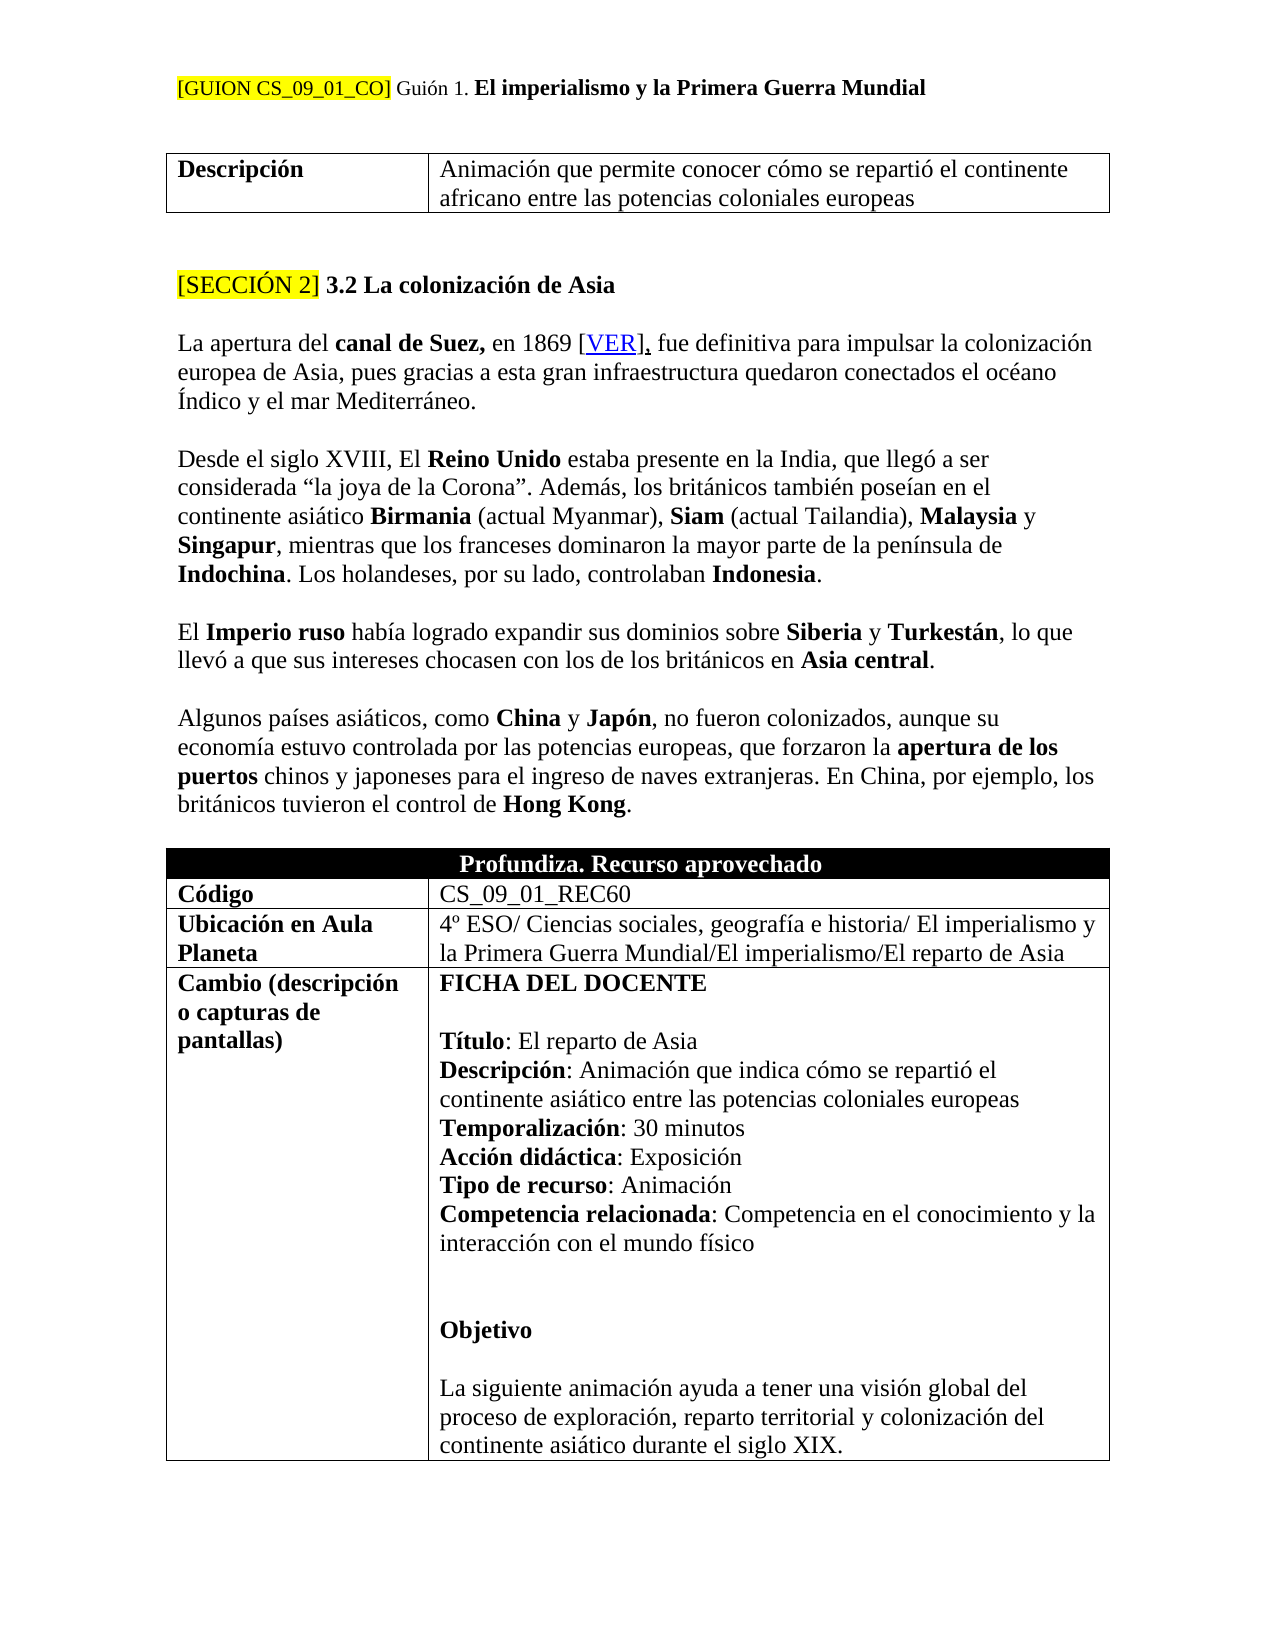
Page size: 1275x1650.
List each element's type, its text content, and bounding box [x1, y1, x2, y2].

table_header Profundiza. Recurso aprovechado [167, 849, 1109, 878]
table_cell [429, 968, 1109, 1459]
text El Imperio ruso había logrado expandir sus dominios sobre Siberia y Turkestán, lo que llevó a que sus intereses chocasen con los de los británicos en Asia central. [177, 617, 1098, 674]
table_cell Código [167, 879, 428, 908]
text Desde el siglo XVIII, El Reino Unido estaba presente en la India, que llegó a ser considerada “la joya de la Corona”. Además, los británicos también poseían en el continente asiático Birmania (actual Myanmar), Siam (actual Tailandia), Malaysia y Singapur, mientras que los franceses dominaron la mayor parte de la península de Indochina. Los holandeses, por su lado, controlaban Indonesia. [177, 444, 1098, 587]
table_cell Ubicación en Aula Planeta [167, 909, 428, 967]
table_cell 4º ESO/ Ciencias sociales, geografía e historia/ El imperialismo y la Primera Guerra Mundial/El imperialismo/El reparto de Asia [429, 909, 1109, 967]
text [SECCIÓN 2] 3.2 La colonización de Asia [319, 270, 1098, 299]
text La apertura del canal de Suez, en 1869 [VER], fue definitiva para impulsar la colonización europea de Asia, pues gracias a esta gran infraestructura quedaron conectados el océano Índico y el mar Mediterráneo. [177, 328, 1098, 414]
table_cell Animación que permite conocer cómo se repartió el continente africano entre las potencias coloniales europeas [429, 154, 1109, 212]
table_cell Descripción [167, 154, 428, 212]
table_cell CS_09_01_REC60 [429, 879, 1109, 908]
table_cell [167, 968, 428, 1459]
text Algunos países asiáticos, como China y Japón, no fueron colonizados, aunque su economía estuvo controlada por las potencias europeas, que forzaron la apertura de los puertos chinos y japoneses para el ingreso de naves extranjeras. En China, por ejemplo, los británicos tuvieron el control de Hong Kong. [177, 703, 1098, 818]
